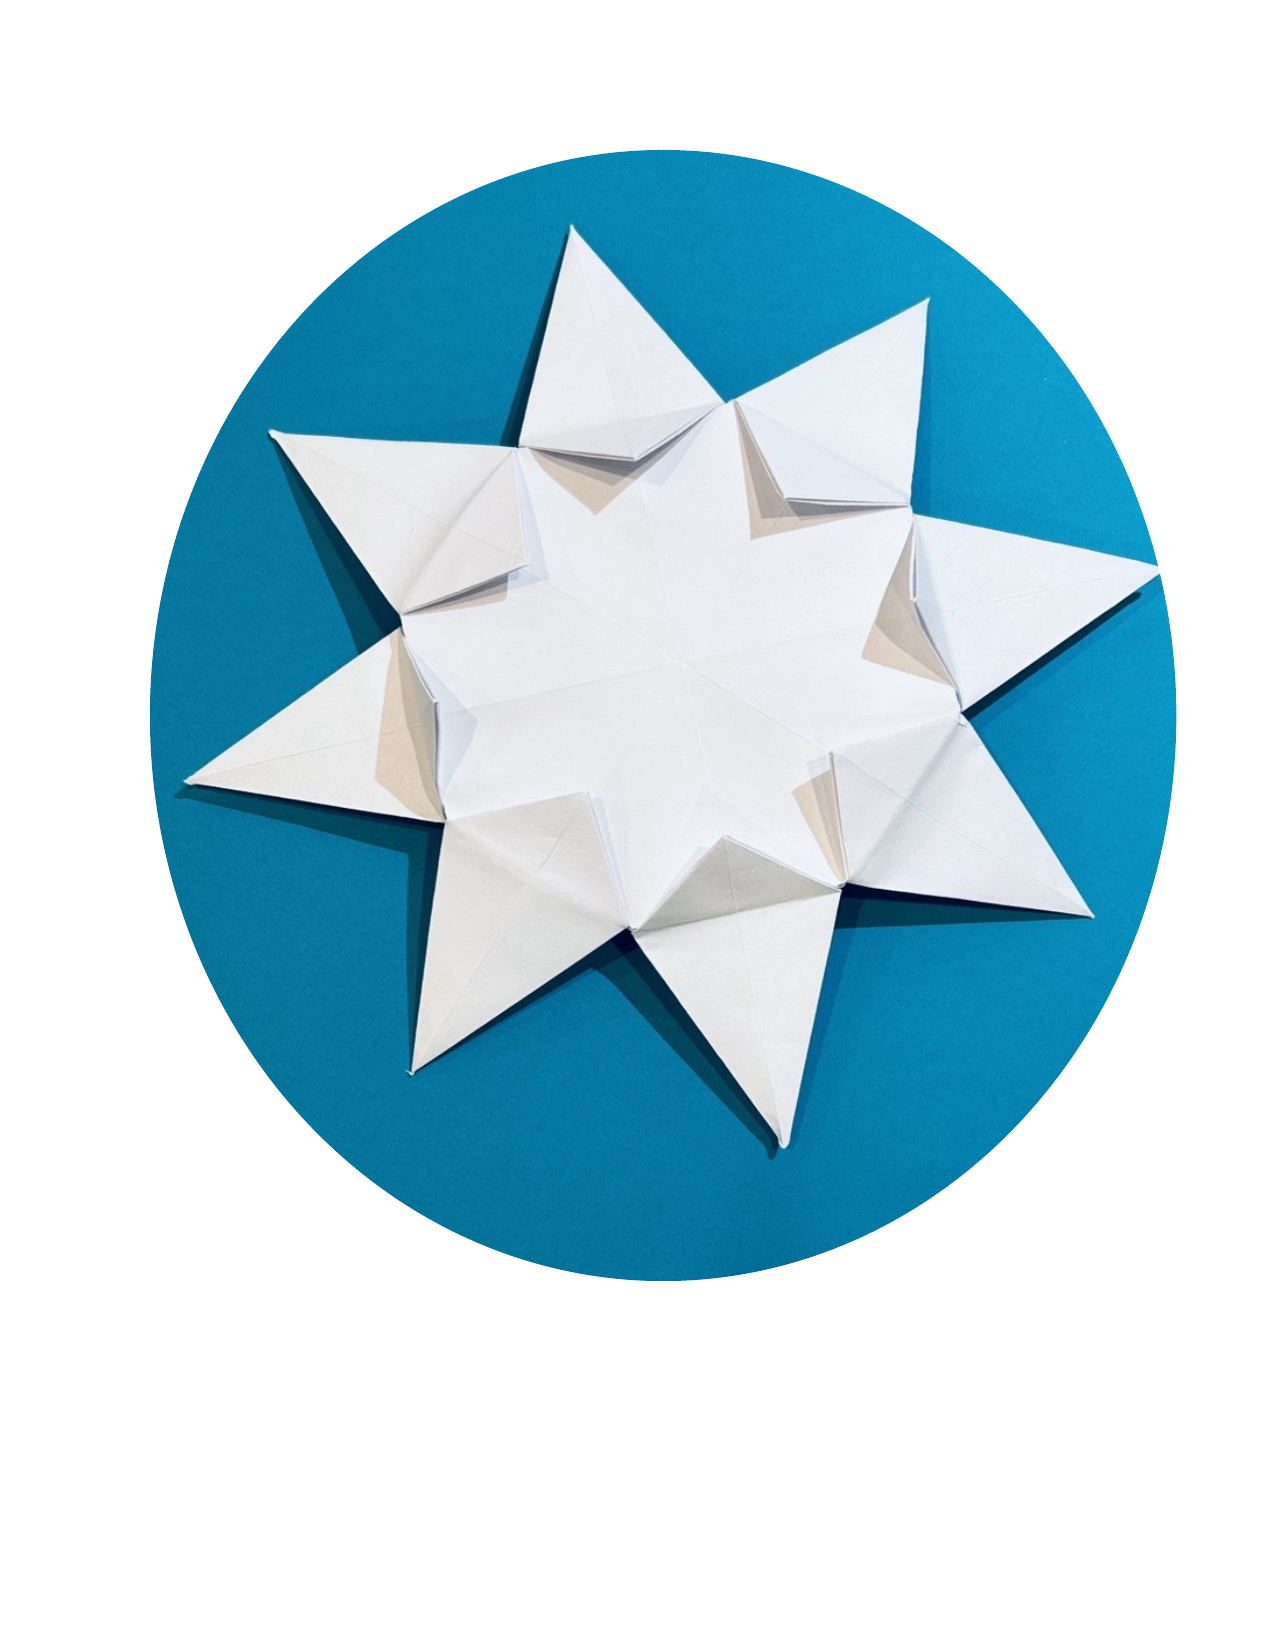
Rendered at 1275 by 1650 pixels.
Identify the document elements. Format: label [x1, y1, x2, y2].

picture [183, 223, 1161, 1150]
